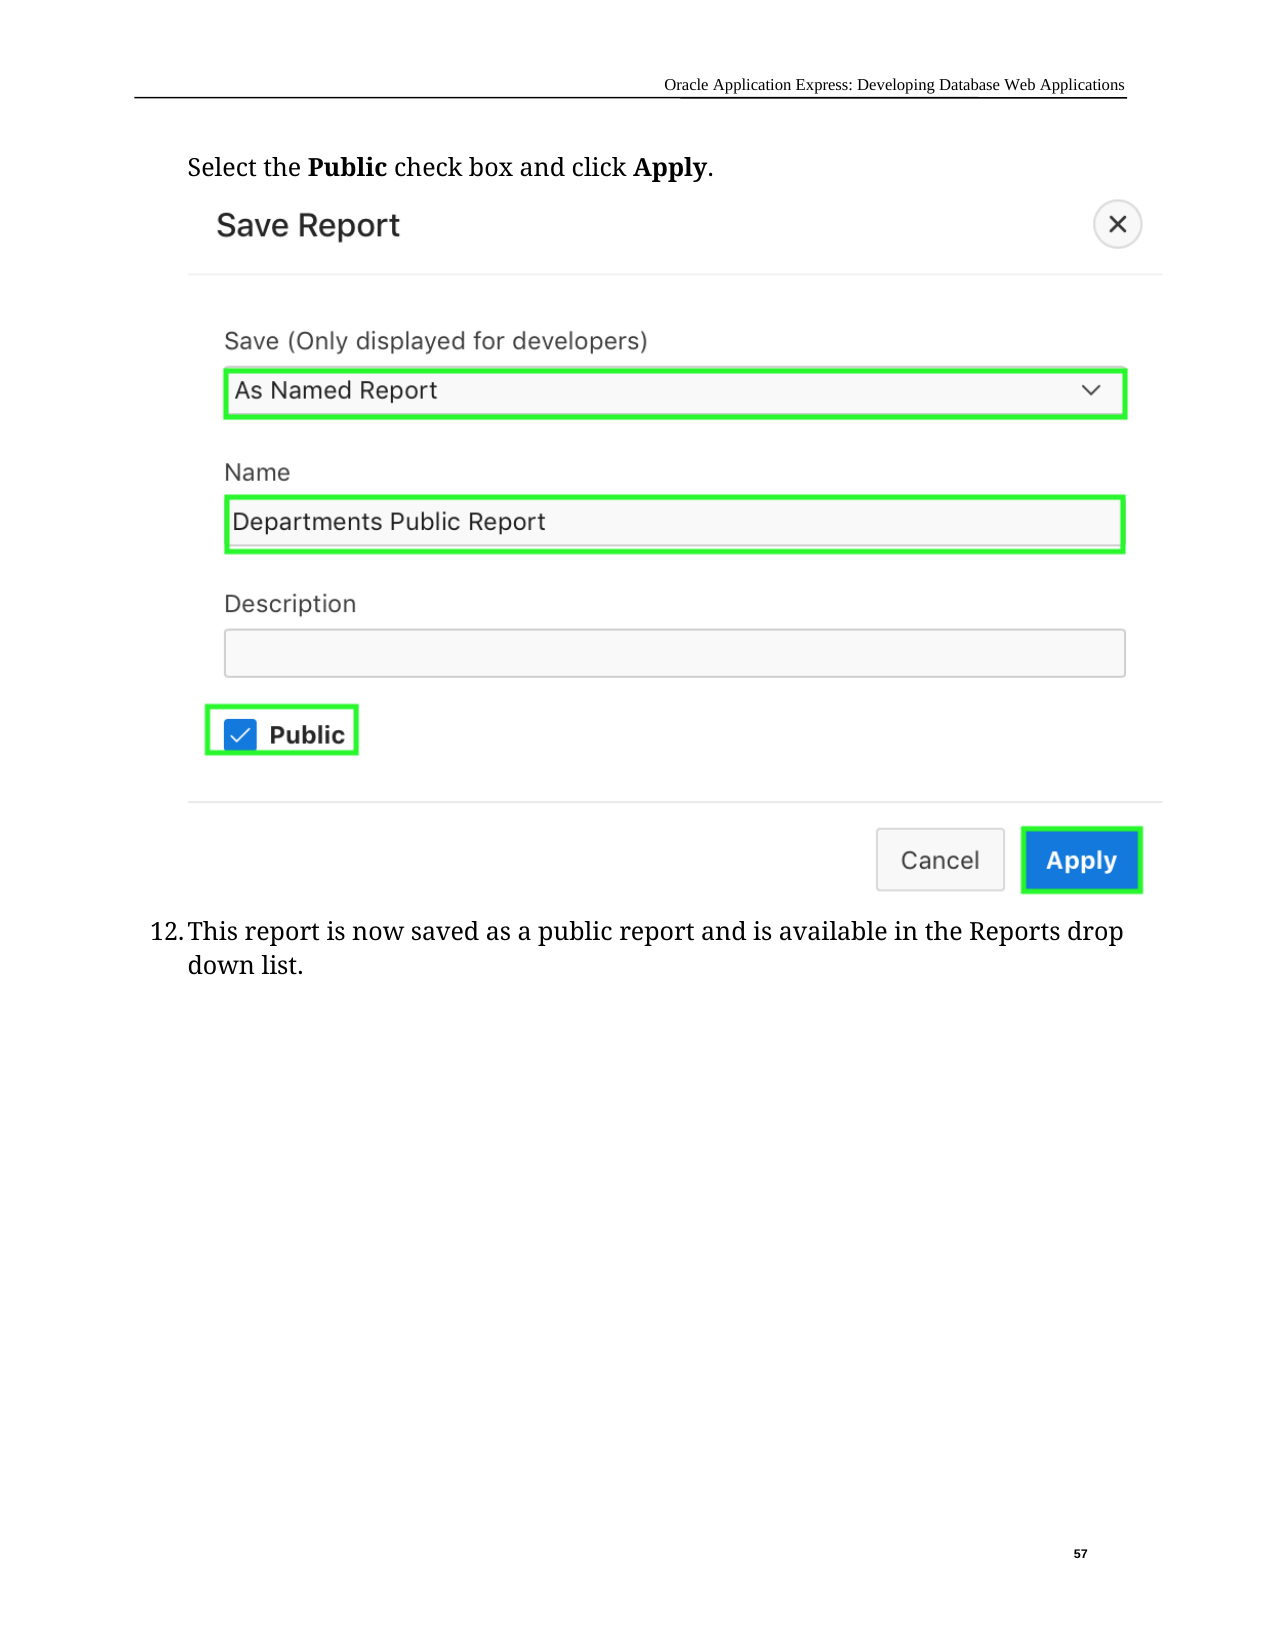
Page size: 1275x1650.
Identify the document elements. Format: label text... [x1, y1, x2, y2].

picture [187, 184, 1163, 914]
list This report is now saved as a public report and is available in the Reports drop down list. [150, 913, 1125, 981]
